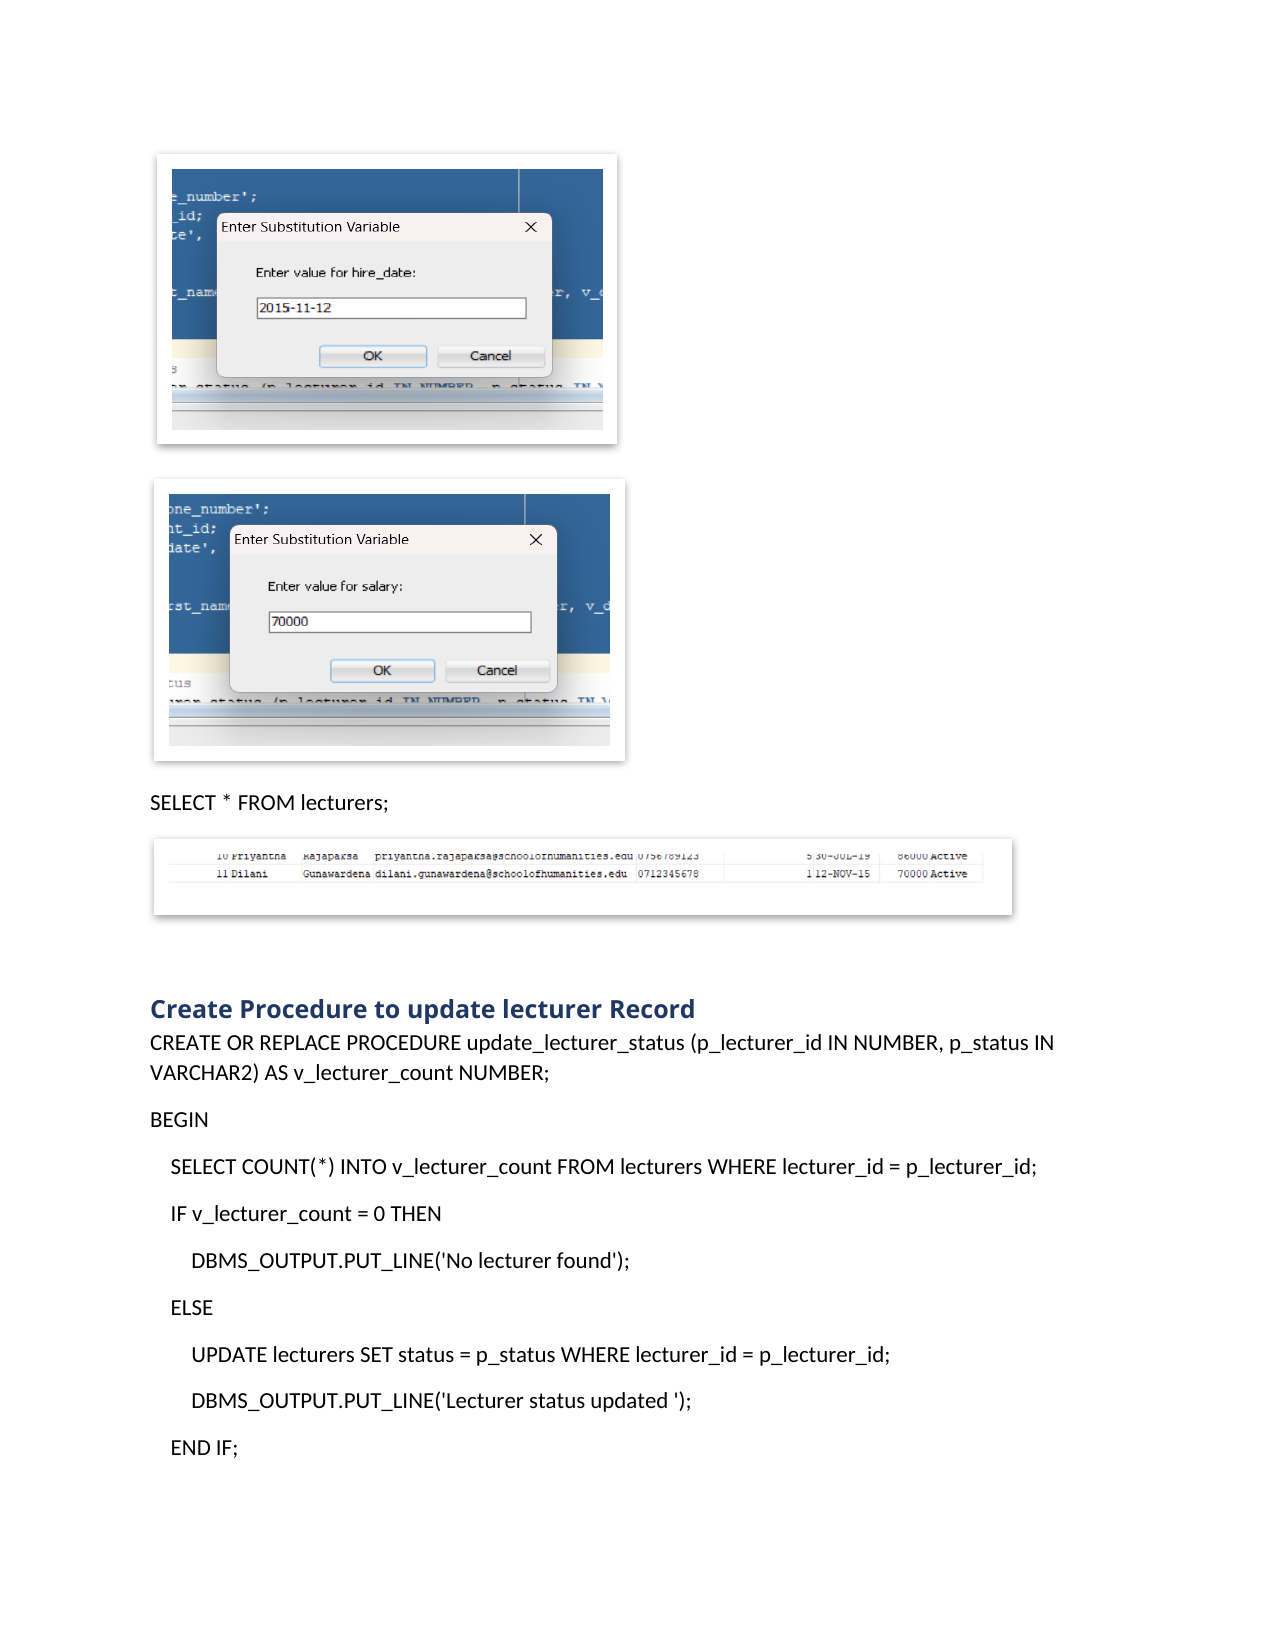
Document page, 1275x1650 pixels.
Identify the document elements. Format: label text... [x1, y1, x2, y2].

picture [169, 854, 997, 901]
subtitle Create Procedure to update lecturer Record [150, 991, 1125, 1026]
text DBMS_OUTPUT.PUT_LINE('Lecturer status updated '); [150, 1387, 1125, 1414]
text SELECT COUNT(*) INTO v_lecturer_count FROM lecturers WHERE lecturer_id = p_lecturer_id; [150, 1152, 1125, 1180]
text END IF; [150, 1433, 1125, 1461]
picture [169, 494, 610, 746]
text ELSE [150, 1293, 1125, 1321]
text SELECT * FROM lecturers; [150, 788, 1125, 816]
text DBMS_OUTPUT.PUT_LINE('No lecturer found'); [150, 1246, 1125, 1274]
text IF v_lecturer_count = 0 THEN [150, 1199, 1125, 1227]
picture [172, 169, 603, 430]
text UPDATE lecturers SET status = p_status WHERE lecturer_id = p_lecturer_id; [150, 1340, 1125, 1368]
text BEGIN [150, 1105, 1125, 1133]
text CREATE OR REPLACE PROCEDURE update_lecturer_status (p_lecturer_id IN NUMBER, p_status IN VARCHAR2) AS v_lecturer_count NUMBER; [150, 1028, 1125, 1086]
